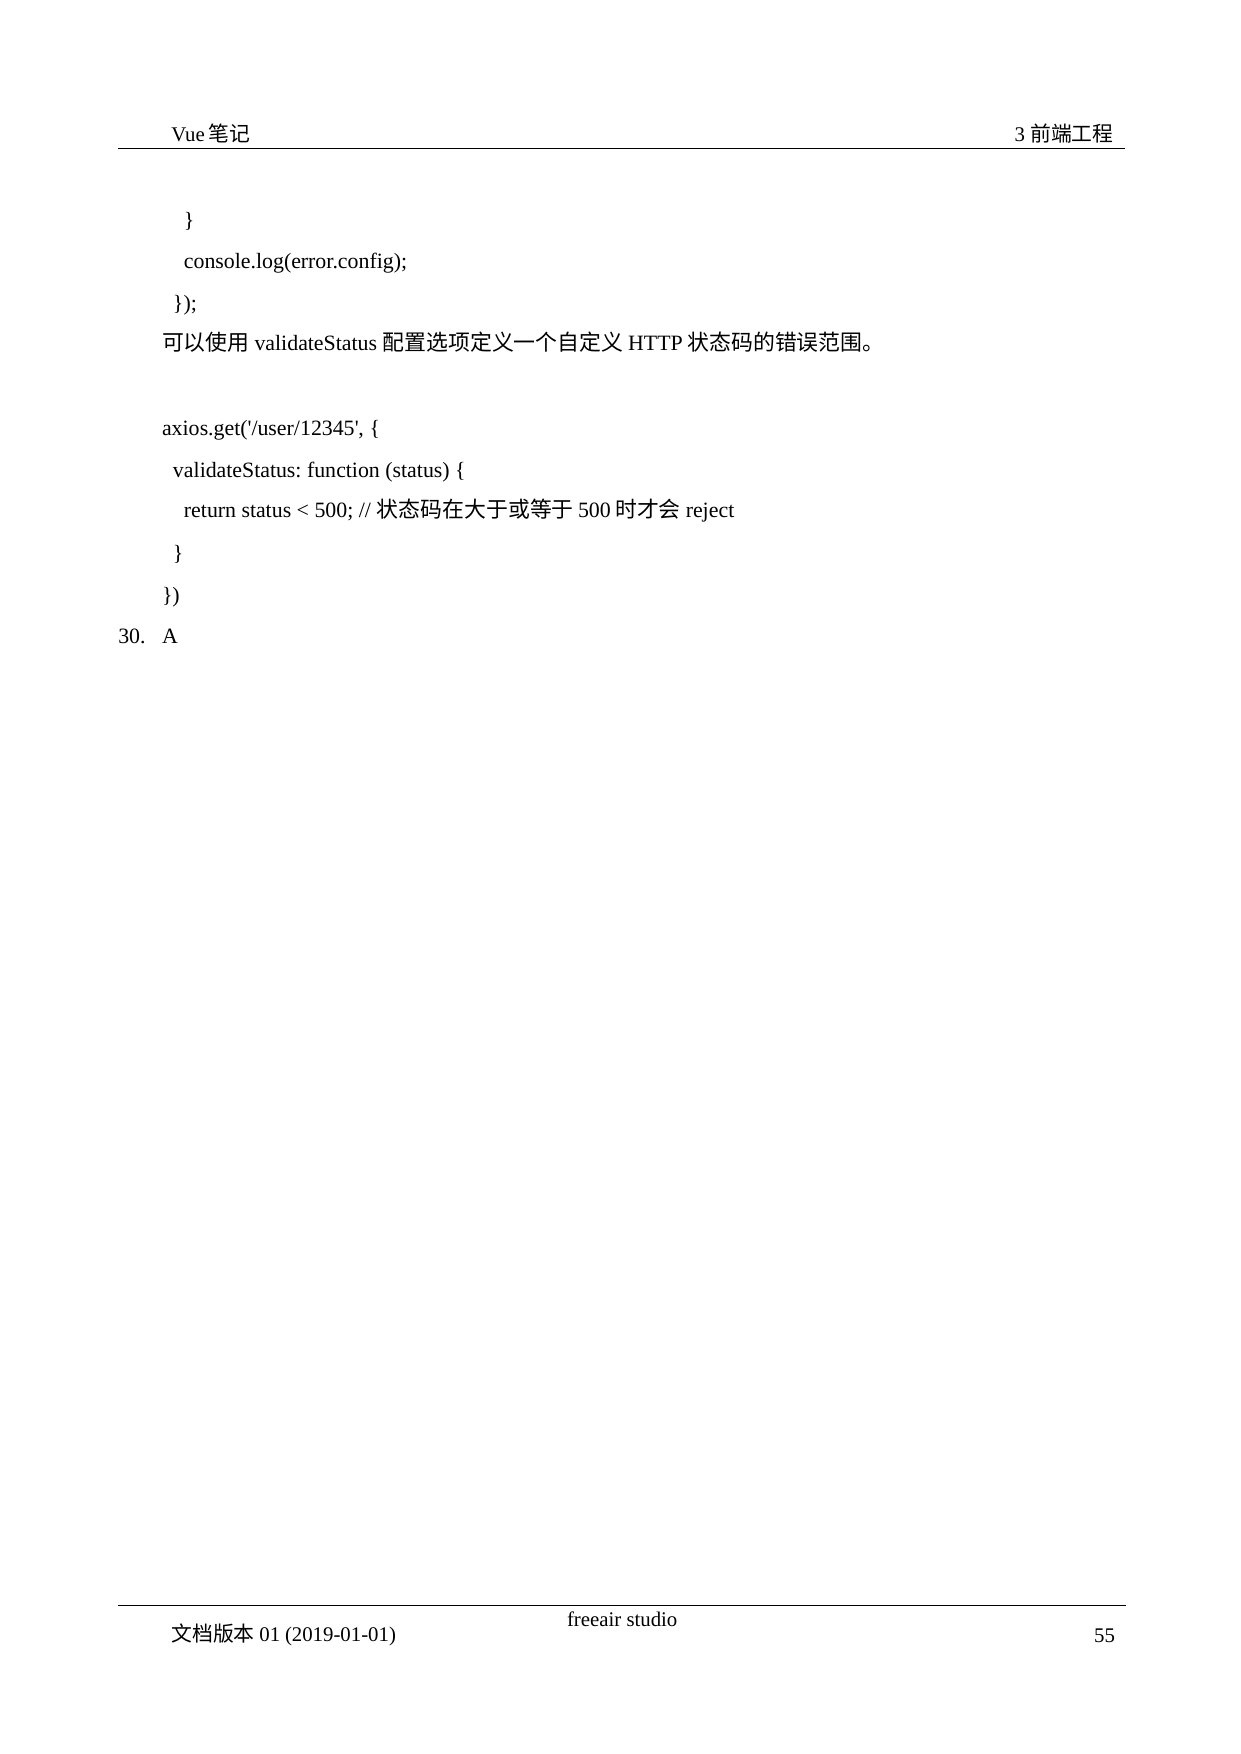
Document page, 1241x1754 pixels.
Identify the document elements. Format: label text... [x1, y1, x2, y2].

list console.log(error.config); [162, 232, 1122, 274]
list axios.get('/user/12345', { [162, 399, 1122, 440]
list return status < 500; // 状态码在大于或等于500时才会 reject [162, 482, 1122, 524]
list } [162, 524, 1122, 565]
list }); [162, 274, 1122, 315]
list validateStatus: function (status) { [162, 440, 1122, 482]
list 可以使用 validateStatus 配置选项定义一个自定义 HTTP 状态码的错误范围。 [162, 315, 1122, 357]
list A [118, 607, 1122, 649]
list } [162, 190, 1122, 232]
list }) [162, 565, 1122, 607]
